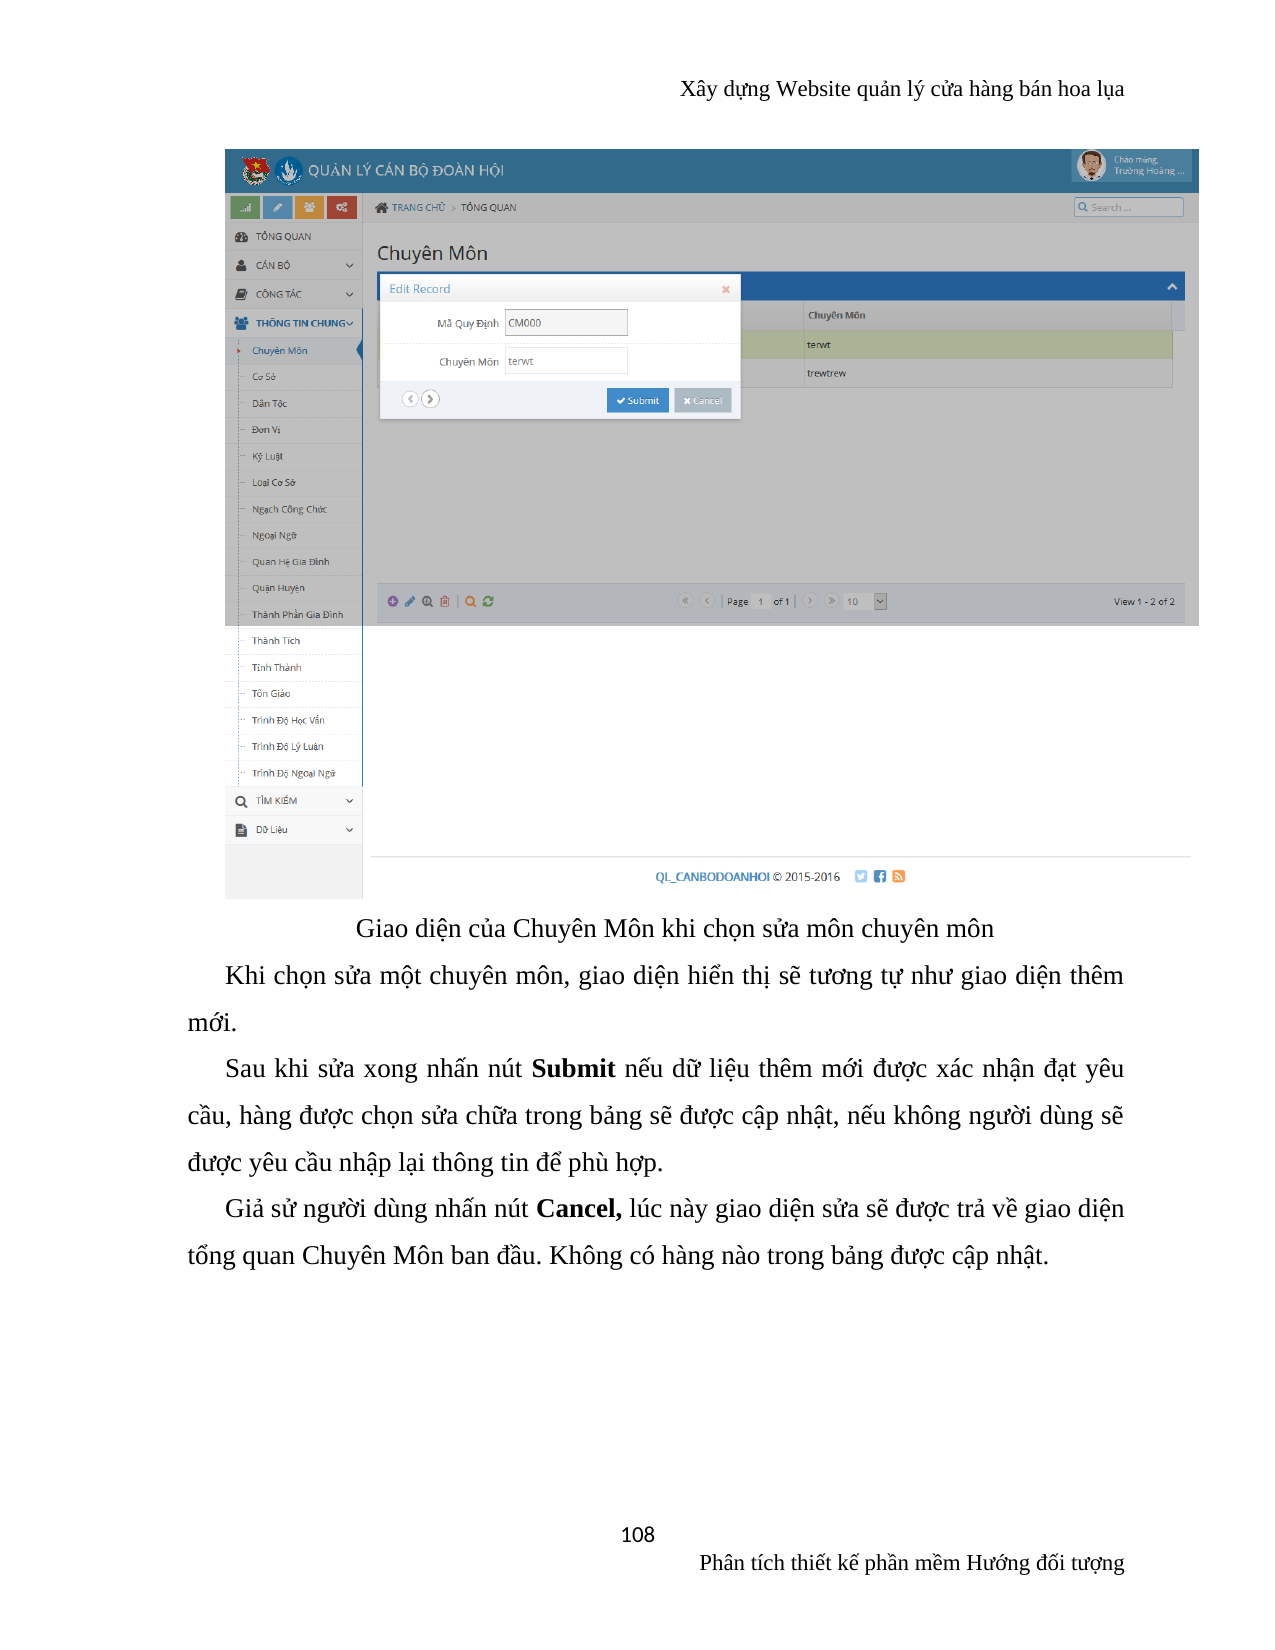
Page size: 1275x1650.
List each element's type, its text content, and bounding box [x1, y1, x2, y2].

picture [225, 149, 1199, 899]
list Giả sử người dùng nhấn nút Cancel, lúc này giao diện sửa sẽ được trả về giao diện tổng quan Chuyên Môn ban đầu. Không có hàng nào trong bảng được cập nhật. [187, 1192, 1125, 1270]
list Sau khi sửa xong nhấn nút Submit nếu dữ liệu thêm mới được xác nhận đạt yêu cầu, hàng được chọn sửa chữa trong bảng sẽ được cập nhật, nếu không người dùng sẽ được yêu cầu nhập lại thông tin để phù hợp. [187, 1052, 1125, 1177]
list Giao diện của Chuyên Môn khi chọn sửa môn chuyên môn [187, 912, 1125, 944]
list Khi chọn sửa một chuyên môn, giao diện hiển thị sẽ tương tự như giao diện thêm mới. [187, 959, 1125, 1037]
